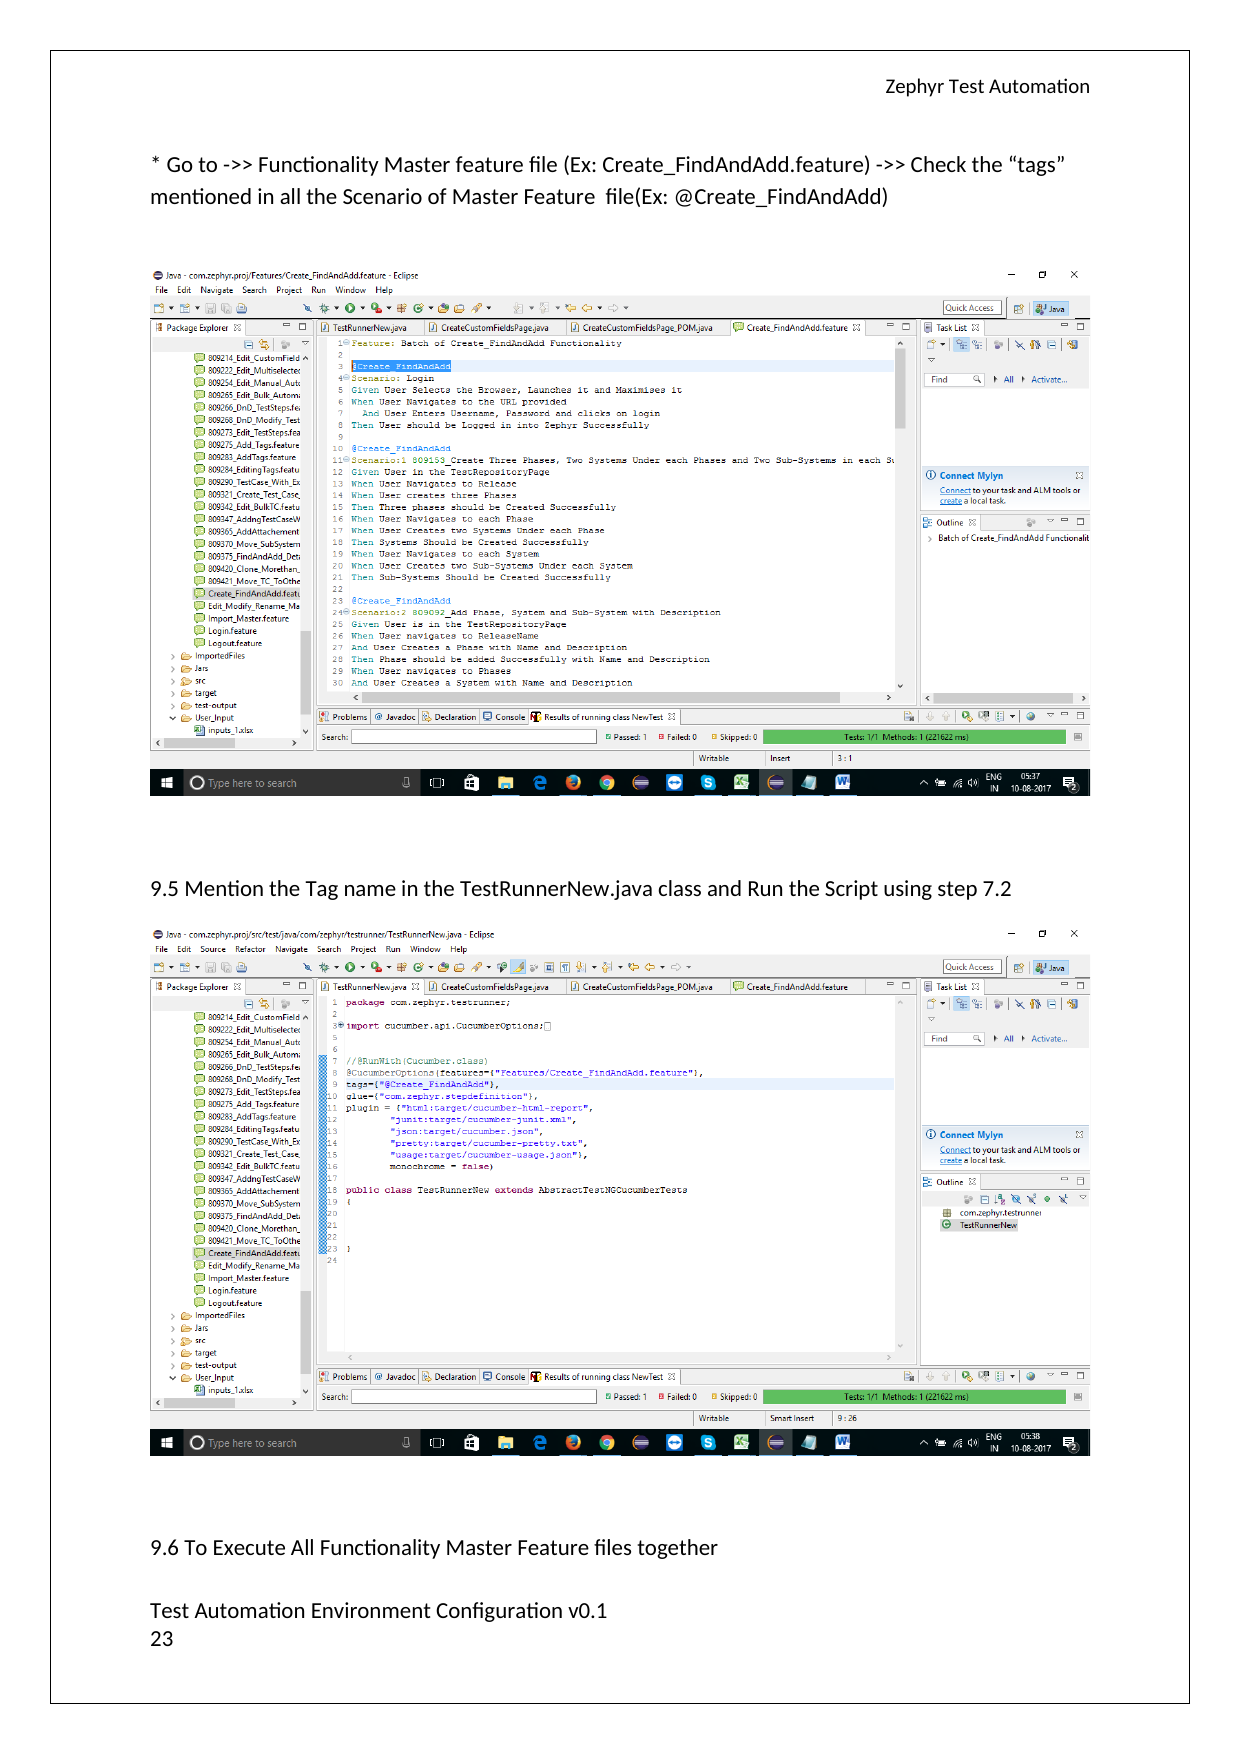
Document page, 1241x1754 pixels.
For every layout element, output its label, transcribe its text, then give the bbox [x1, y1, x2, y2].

text 9.6 To Execute All Functionality Master Feature files together [150, 1533, 1090, 1562]
picture [150, 267, 1091, 796]
picture [150, 927, 1091, 1456]
text 9.5 Mention the Tag name in the TestRunnerNew.java class and Run the Script using step 7.2 [150, 874, 1090, 902]
text * Go to ->> Functionality Master feature file (Ex: Create_FindAndAdd.feature) ->> Check the “tags” mentioned in all the Scenario of Master Feature file(Ex: @Create_FindAndAdd) [150, 150, 1090, 210]
